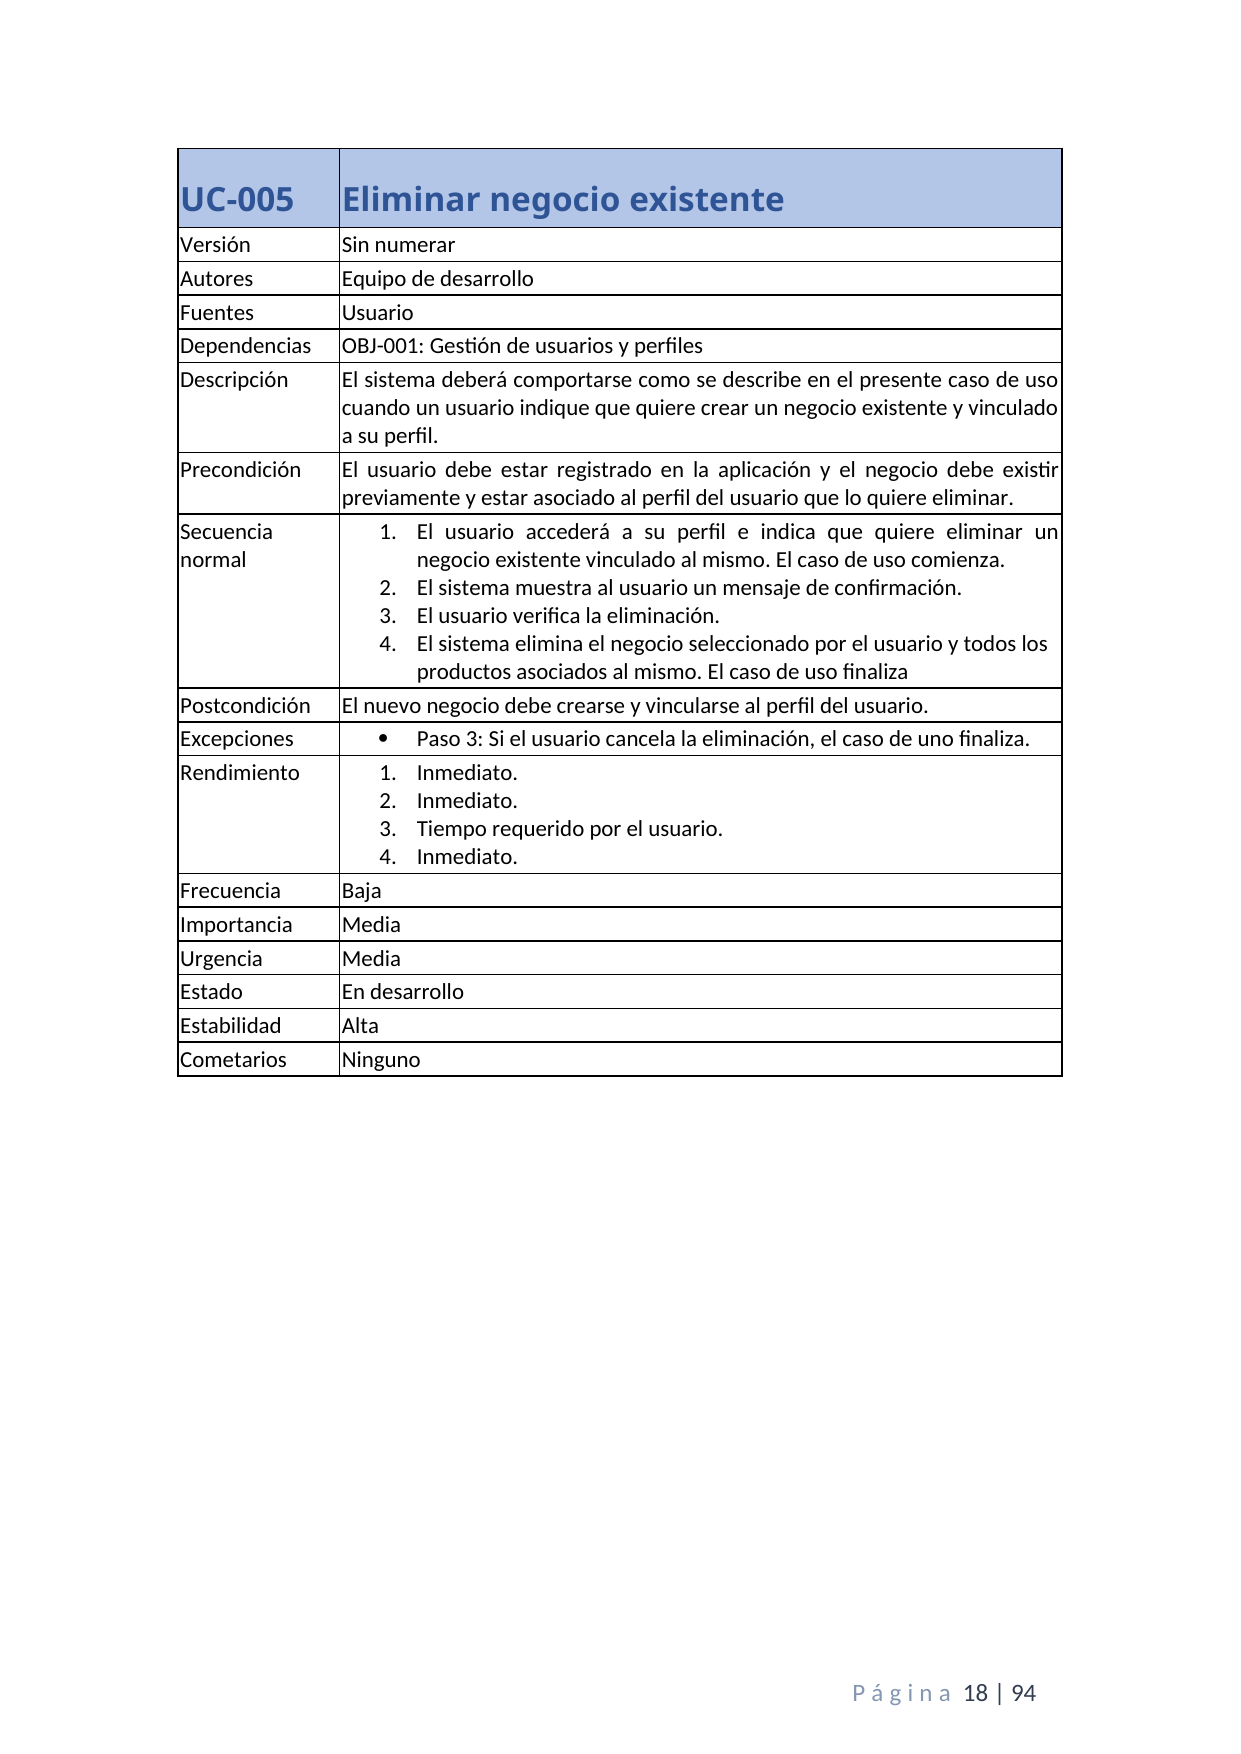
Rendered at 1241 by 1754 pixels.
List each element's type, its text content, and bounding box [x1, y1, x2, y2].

table_cell Excepciones [179, 723, 339, 755]
table_cell Autores [179, 262, 339, 294]
table_cell El usuario debe estar registrado en la aplicación y el negocio debe existir previamente y estar asociado al perfil del usuario que lo quiere eliminar. [340, 453, 1061, 513]
table_cell Postcondición [179, 689, 339, 721]
table_cell El usuario accederá a su perfil e indica que quiere eliminar un negocio existente vinculado al mismo. El caso de uso comienza. El sistema muestra al usuario un mensaje de confirmación. El usuario verifica la eliminación. El sistema elimina el negocio seleccionado por el usuario y todos los productos asociados al mismo. El caso de uso finaliza [340, 515, 1061, 687]
table_cell Inmediato. Inmediato. Tiempo requerido por el usuario. Inmediato. [340, 756, 1061, 872]
table_header Eliminar negocio existente [340, 149, 1061, 227]
table_cell Estabilidad [179, 1009, 339, 1041]
table_cell Ninguno [340, 1043, 1061, 1075]
table_cell El sistema deberá comportarse como se describe en el presente caso de uso cuando un usuario indique que quiere crear un negocio existente y vinculado a su perfil. [340, 363, 1061, 452]
table_cell Sin numerar [340, 228, 1061, 261]
table_cell Media [340, 942, 1061, 974]
table_cell Importancia [179, 908, 339, 940]
table_cell Frecuencia [179, 874, 339, 906]
table_cell Alta [340, 1009, 1061, 1041]
table_cell El nuevo negocio debe crearse y vincularse al perfil del usuario. [340, 689, 1061, 721]
table_cell Rendimiento [179, 756, 339, 872]
table_cell Descripción [179, 363, 339, 452]
table_cell Precondición [179, 453, 339, 513]
table_cell Paso 3: Si el usuario cancela la eliminación, el caso de uno finaliza. [340, 723, 1061, 755]
table_cell Secuencia normal [179, 515, 339, 687]
table_cell Estado [179, 975, 339, 1007]
table_cell Usuario [340, 296, 1061, 328]
table_cell Urgencia [179, 942, 339, 974]
table_cell Dependencias [179, 330, 339, 362]
table_cell Baja [340, 874, 1061, 906]
table_cell OBJ-001: Gestión de usuarios y perfiles [340, 330, 1061, 362]
table_header UC-005 [179, 149, 339, 227]
table_cell En desarrollo [340, 975, 1061, 1007]
table_cell Equipo de desarrollo [340, 262, 1061, 294]
table_cell Cometarios [179, 1043, 339, 1075]
table_cell Media [340, 908, 1061, 940]
table_cell Fuentes [179, 296, 339, 328]
table_cell Versión [179, 228, 339, 261]
